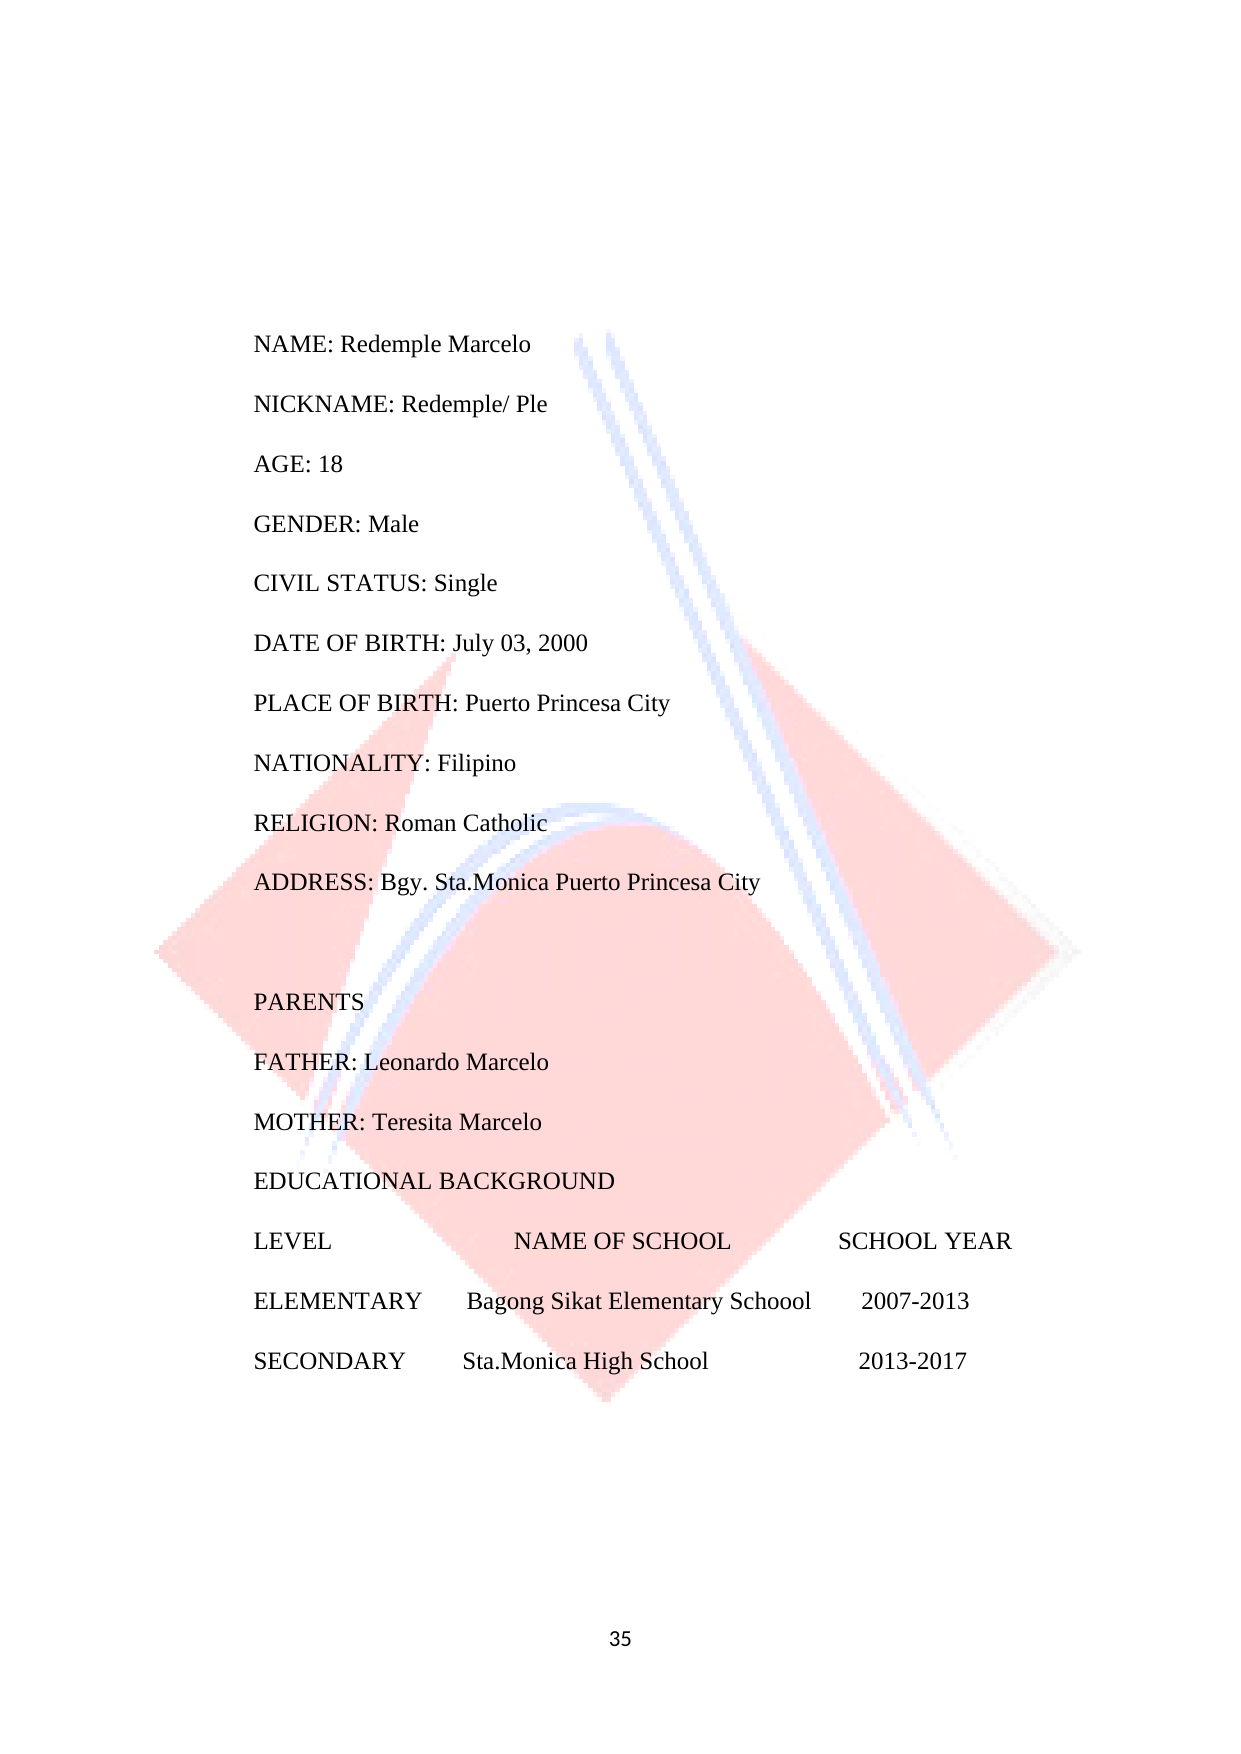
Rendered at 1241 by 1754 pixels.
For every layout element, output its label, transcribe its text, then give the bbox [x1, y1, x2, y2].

text ADDRESS: Bgy. Sta.Monica Puerto Princesa City [253, 867, 1016, 896]
text FATHER: Leonardo Marcelo [253, 1047, 1016, 1076]
text GENDER: Male [253, 509, 1016, 537]
text NICKNAME: Redemple/ Ple [253, 389, 1016, 418]
text NAME: Redemple Marcelo [253, 329, 1016, 358]
text LEVEL NAME OF SCHOOL SCHOOL YEAR [253, 1226, 1016, 1255]
text NATIONALITY: Filipino [253, 748, 1016, 777]
text DATE OF BIRTH: July 03, 2000 [253, 628, 1016, 657]
text MOTHER: Teresita Marcelo [253, 1107, 1016, 1135]
text PLACE OF BIRTH: Puerto Princesa City [253, 688, 1016, 717]
text ELEMENTARY Bagong Sikat Elementary Schoool 2007-2013 [253, 1286, 1016, 1315]
text AGE: 18 [253, 449, 1016, 478]
text RELIGION: Roman Catholic [253, 808, 1016, 836]
text PARENTS [253, 987, 1016, 1016]
text CIVIL STATUS: Single [253, 568, 1016, 597]
text SECONDARY Sta.Monica High School 2013-2017 [253, 1346, 1016, 1374]
text EDUCATIONAL BACKGROUND [253, 1166, 1016, 1195]
